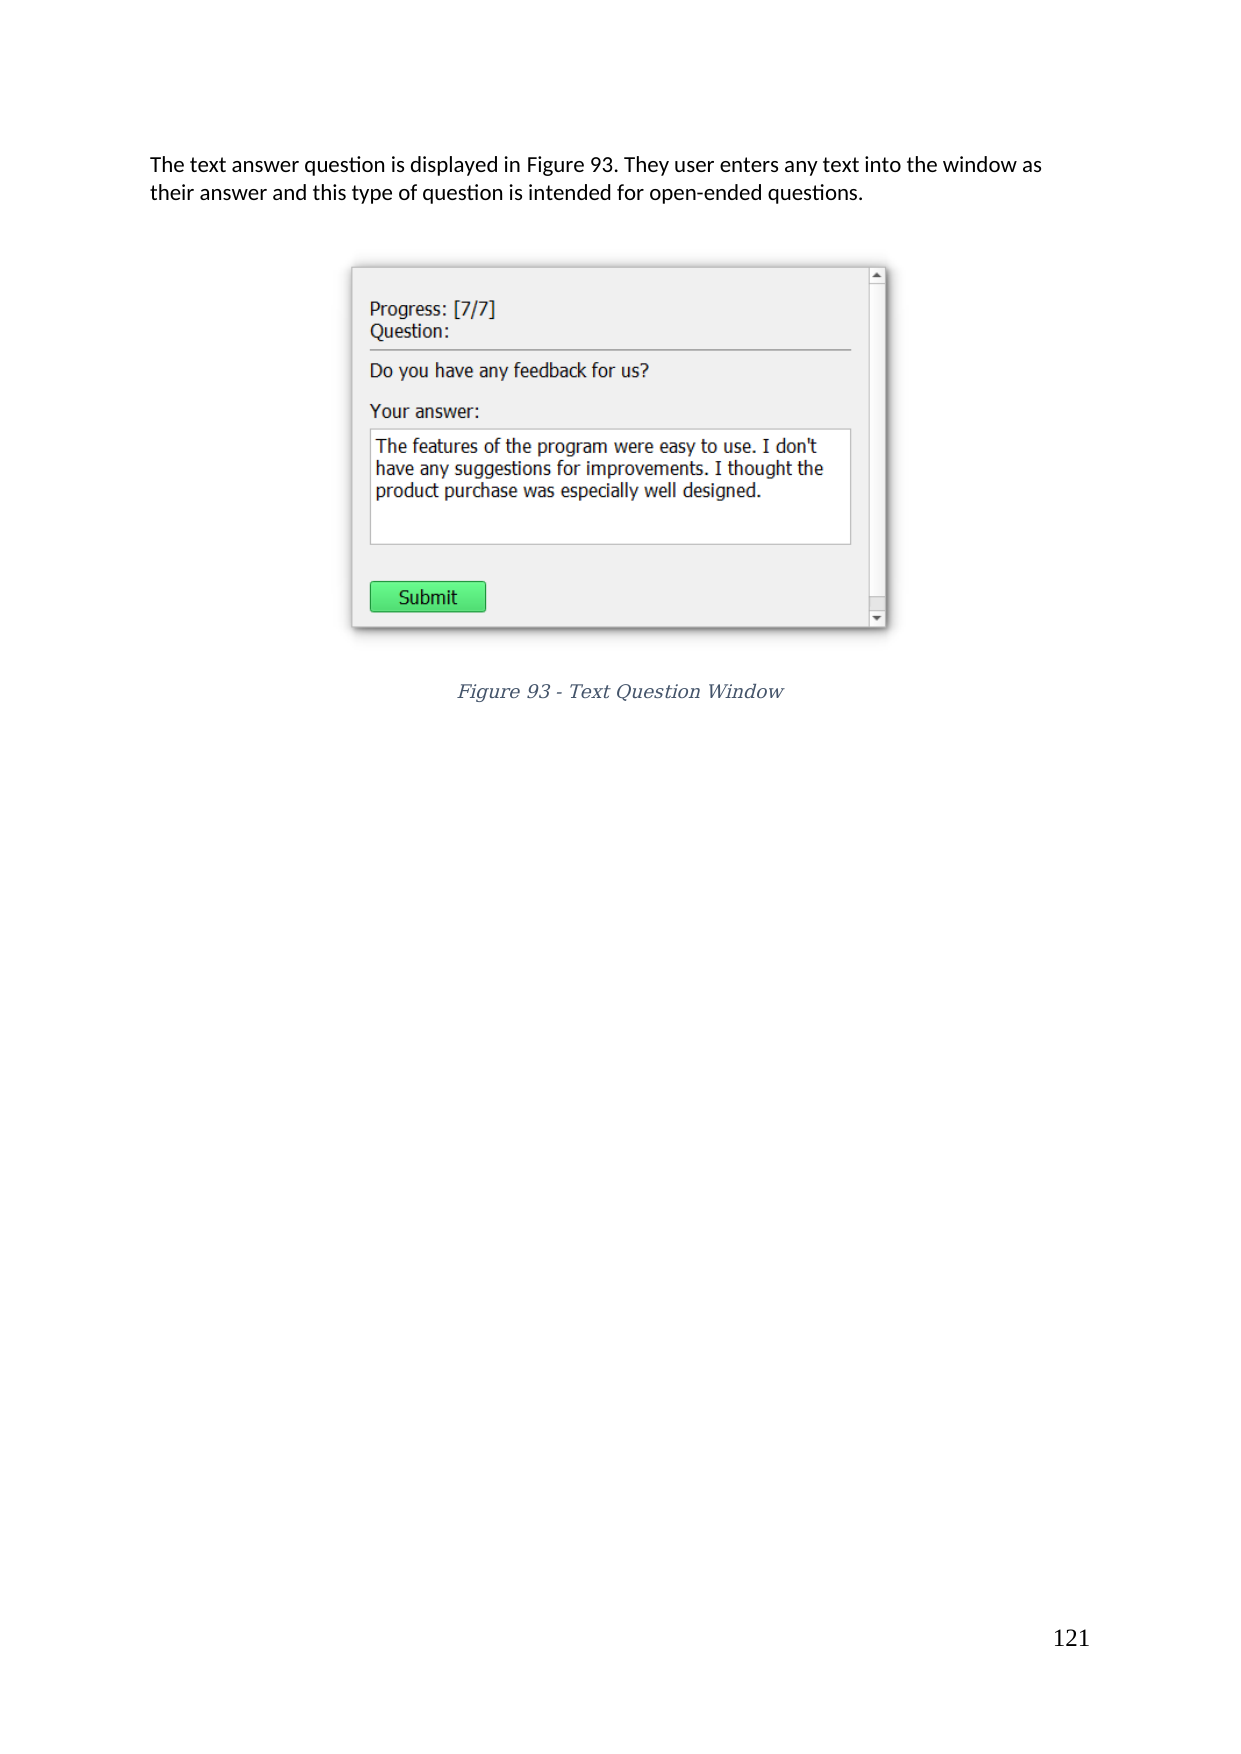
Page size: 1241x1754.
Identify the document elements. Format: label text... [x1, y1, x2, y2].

text The text answer question is displayed in Figure 93. They user enters any text into the window as their answer and this type of question is intended for open-ended questions. [150, 150, 1090, 206]
text Figure 93 - Text Question Window [150, 680, 1090, 702]
picture [306, 234, 935, 680]
